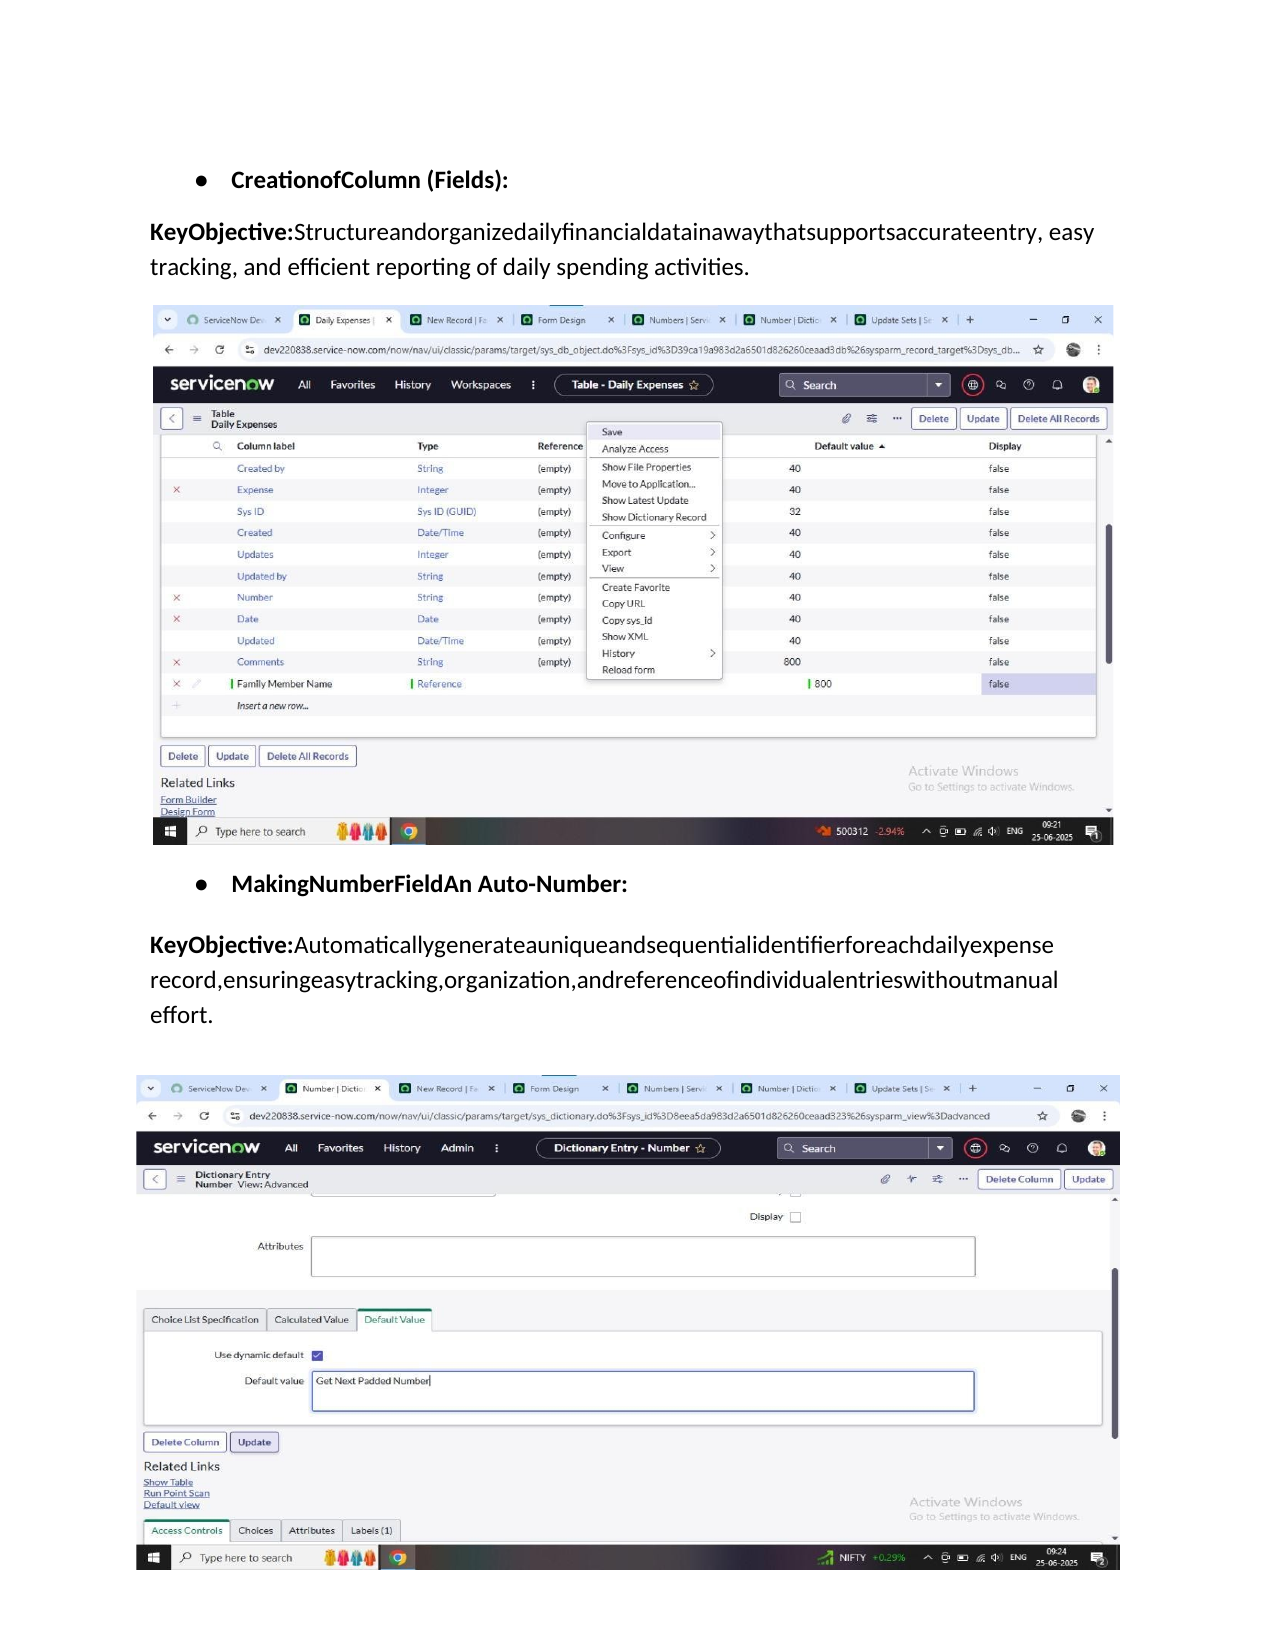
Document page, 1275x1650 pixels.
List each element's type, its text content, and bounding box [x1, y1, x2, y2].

text KeyObjective:Structureandorganizedailyfinancialdatainawaythatsupportsaccurateentry, easy tracking, and efficient reporting of daily spending activities. [150, 216, 1131, 281]
subtitle CreationofColumn (Fields): [194, 164, 1162, 194]
text KeyObjective:Automaticallygenerateauniqueandsequentialidentifierforeachdailyexpense record,ensuringeasytracking,organization,andreferenceofindividualentrieswithoutmanual effort. [150, 929, 1119, 1030]
picture [153, 305, 1114, 845]
picture [136, 1075, 1120, 1570]
